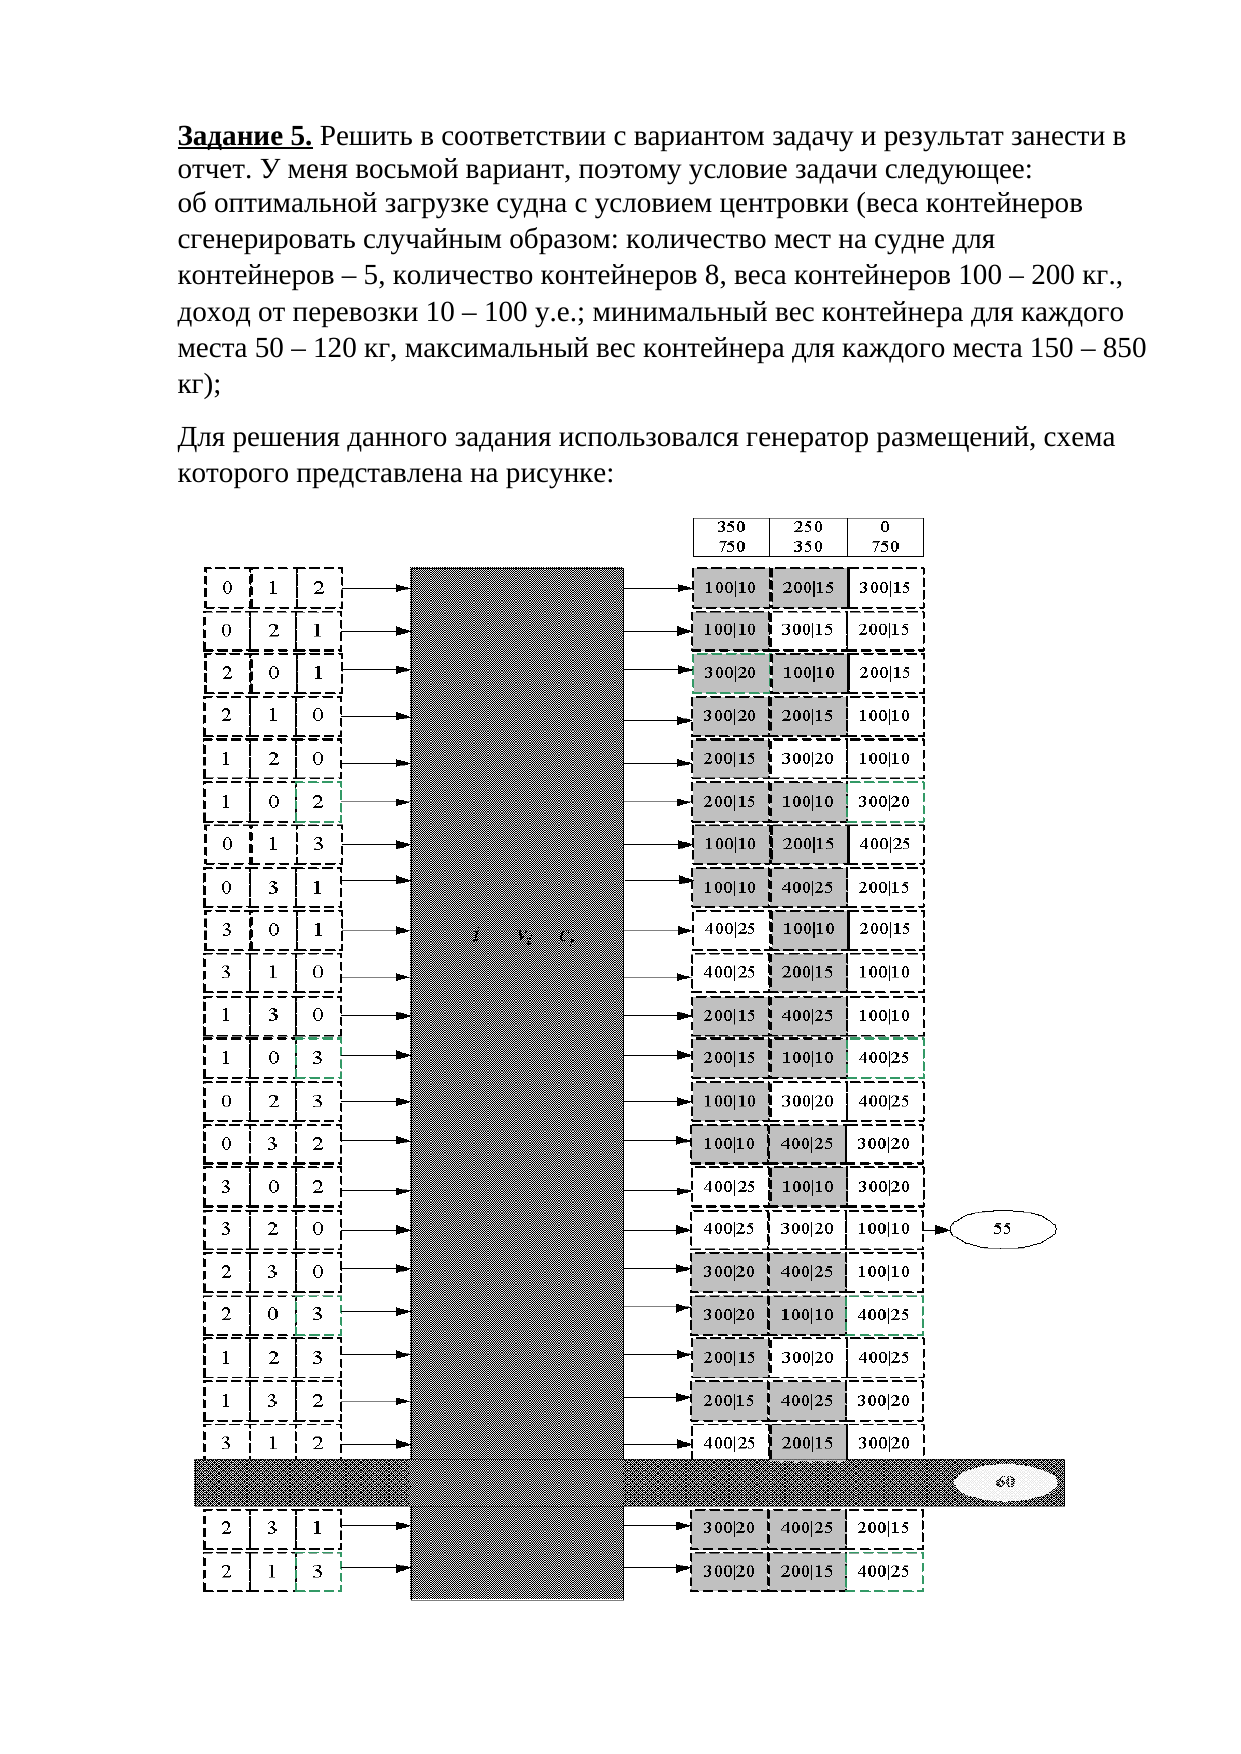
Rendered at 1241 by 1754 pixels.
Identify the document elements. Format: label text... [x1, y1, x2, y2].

text Для решения данного задания использовался генератор размещений, схема которого представлена на рисунке: [177, 419, 1152, 488]
text об оптимальной загрузке судна с условием центровки (веса контейнеров сгенерировать случайным образом: количество мест на судне для контейнеров – 5, количество контейнеров 8, веса контейнеров 100 – 200 кг., доход от перевозки 10 – 100 у.е.; минимальный вес контейнера для каждого места 50 – 120 кг, максимальный вес контейнера для каждого места 150 – 850 кг); [177, 185, 1152, 399]
picture [177, 507, 1083, 1601]
text Задание 5. Решить в соответствии с вариантом задачу и результат занести в отчет. У меня восьмой вариант, поэтому условие задачи следующее: [177, 118, 1152, 185]
